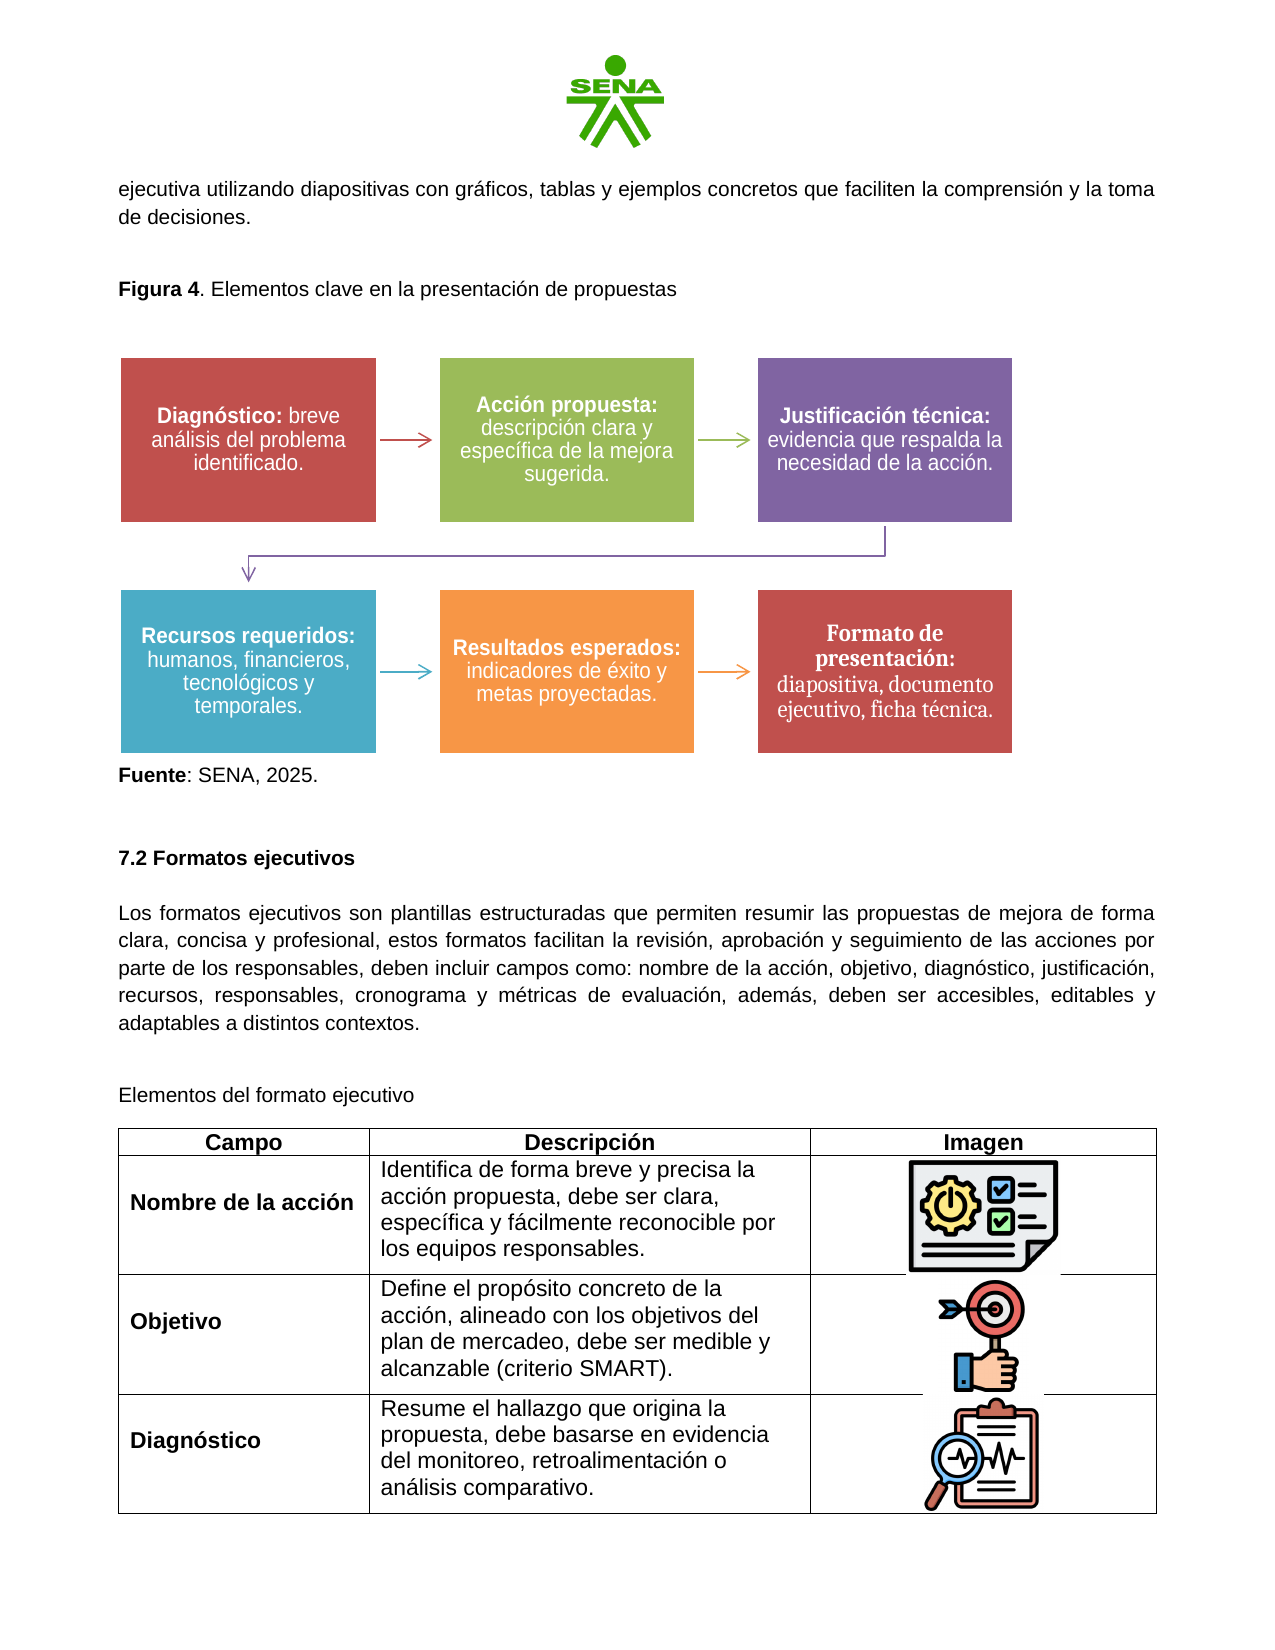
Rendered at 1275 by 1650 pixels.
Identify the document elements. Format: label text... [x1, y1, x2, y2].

text 7.2 Formatos ejecutivos [118, 846, 1157, 870]
text Los formatos ejecutivos son plantillas estructuradas que permiten resumir las propuestas de mejora de forma clara, concisa y profesional, estos formatos facilitan la revisión, aprobación y seguimiento de las acciones por parte de los responsables, deben incluir campos como: nombre de la acción, objetivo, diagnóstico, justificación, recursos, responsables, cronograma y métricas de evaluación, además, deben ser accesibles, editables y adaptables a distintos contextos. [118, 901, 1157, 1035]
picture [906, 1156, 1061, 1513]
table_header Imagen [811, 1129, 1156, 1155]
table_cell [811, 1156, 906, 1274]
table_cell Objetivo [119, 1275, 369, 1393]
table_cell Define el propósito concreto de la acción, alineado con los objetivos del plan de mercadeo, debe ser medible y alcanzable (criterio SMART). [370, 1275, 810, 1393]
text Fuente: SENA, 2025. [118, 763, 1157, 787]
table_header Campo [119, 1129, 369, 1155]
table_cell [811, 1275, 938, 1393]
table_cell Resume el hallazgo que origina la propuesta, debe basarse en evidencia del monitoreo, retroalimentación o análisis comparativo. [370, 1395, 810, 1513]
table_cell Identifica de forma breve y precisa la acción propuesta, debe ser clara, específica y fácilmente reconocible por los equipos responsables. [370, 1156, 810, 1274]
table_cell [1061, 1156, 1156, 1274]
table_cell Nombre de la acción [119, 1156, 369, 1274]
text Elementos del formato ejecutivo [118, 1083, 1157, 1107]
table_header Descripción [370, 1129, 810, 1155]
picture [566, 55, 664, 148]
table_cell [1044, 1395, 1156, 1513]
table_cell Diagnóstico [119, 1395, 369, 1513]
table_cell [1029, 1275, 1156, 1393]
table_cell [811, 1395, 922, 1513]
